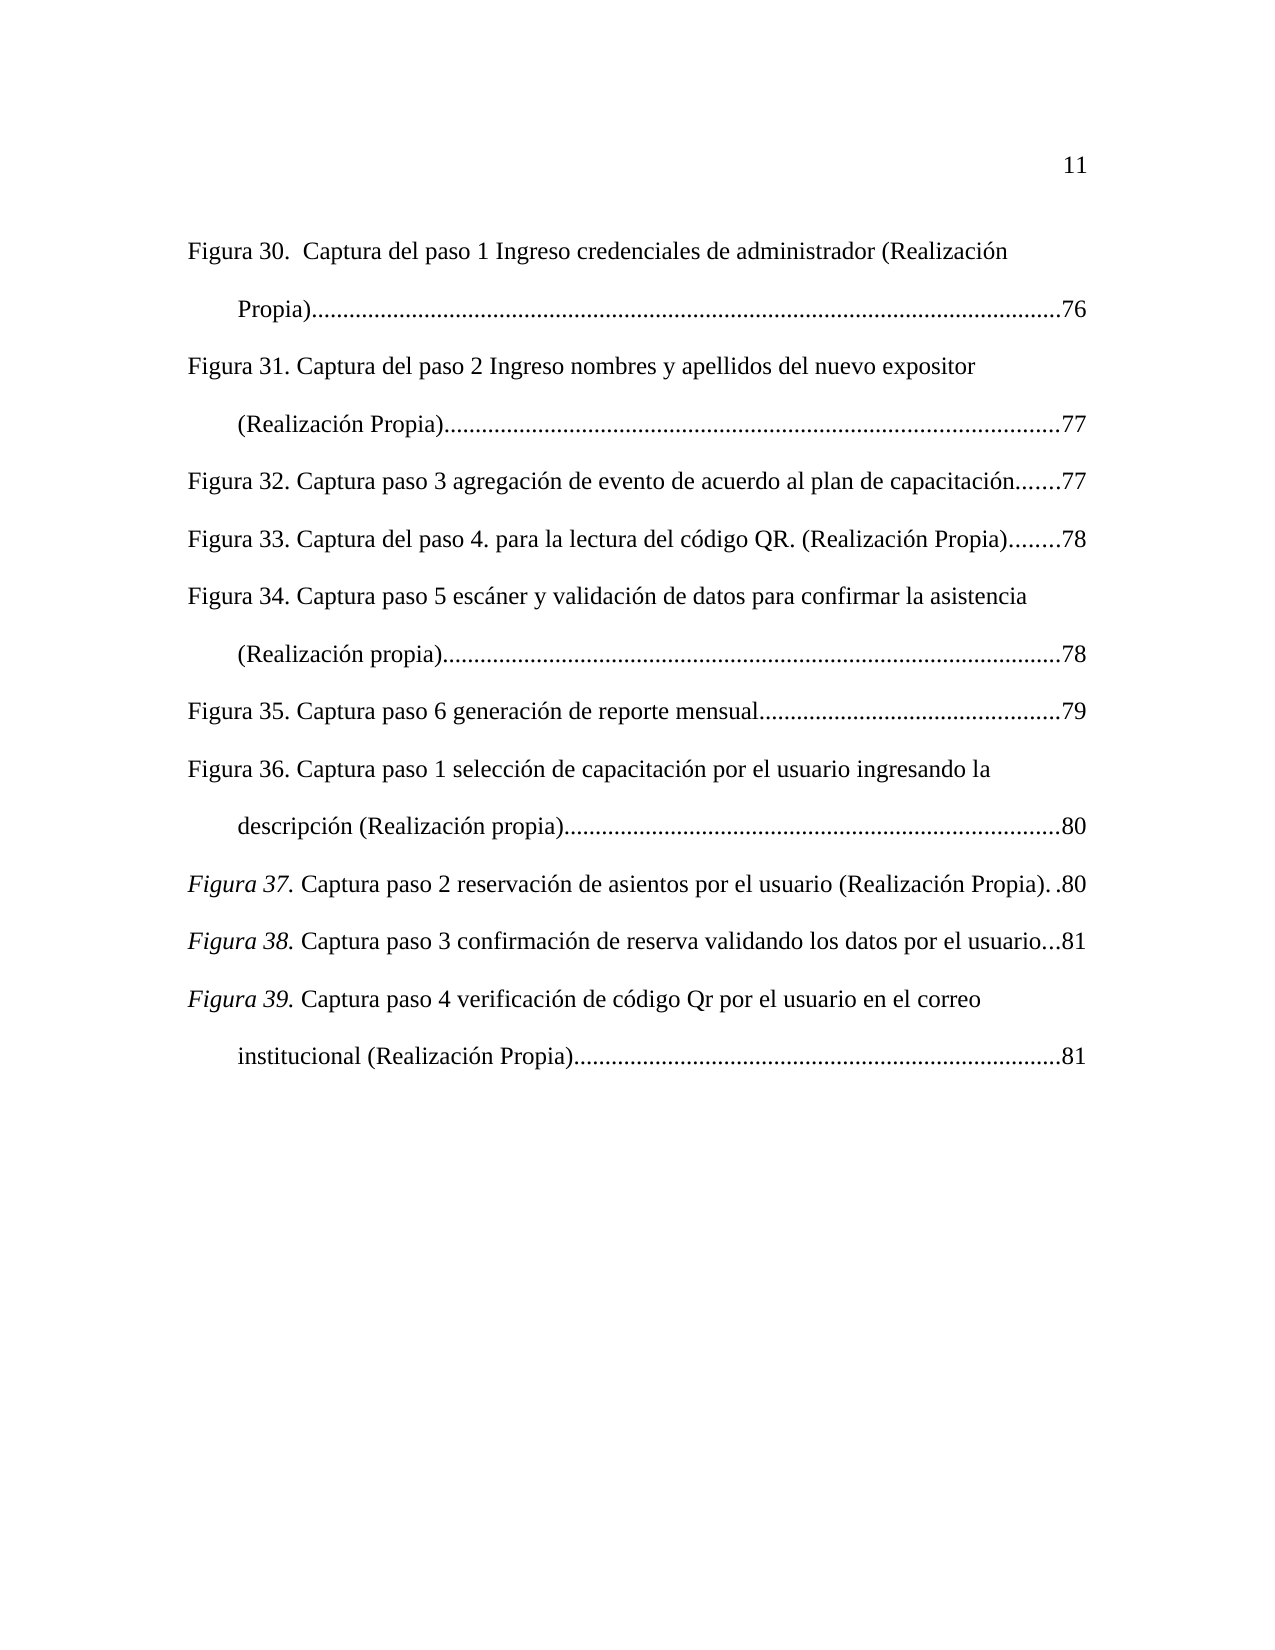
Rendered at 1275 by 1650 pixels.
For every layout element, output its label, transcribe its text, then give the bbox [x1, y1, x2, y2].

text Figura 31. Captura del paso 2 Ingreso nombres y apellidos del nuevo expositor (Realización Propia) 77 [187, 351, 1087, 437]
text Figura 33. Captura del paso 4. para la lectura del código QR. (Realización Propia) 78 [187, 524, 1087, 552]
text Figura 37. Captura paso 2 reservación de asientos por el usuario (Realización Propia) 80 [187, 869, 1087, 897]
text Figura 32. Captura paso 3 agregación de evento de acuerdo al plan de capacitación. 77 [187, 466, 1087, 495]
text Figura 39. Captura paso 4 verificación de código Qr por el usuario en el correo institucional (Realización Propia) 81 [187, 984, 1087, 1070]
text Figura 38. Captura paso 3 confirmación de reserva validando los datos por el usuario 81 [187, 926, 1087, 955]
text Figura 30. Captura del paso 1 Ingreso credenciales de administrador (Realización Propia) 76 [187, 236, 1087, 322]
text Figura 34. Captura paso 5 escáner y validación de datos para confirmar la asistencia (Realización propia) 78 [187, 581, 1087, 667]
text Figura 35. Captura paso 6 generación de reporte mensual. 79 [187, 696, 1087, 725]
text Figura 36. Captura paso 1 selección de capacitación por el usuario ingresando la descripción (Realización propia) 80 [187, 754, 1087, 840]
